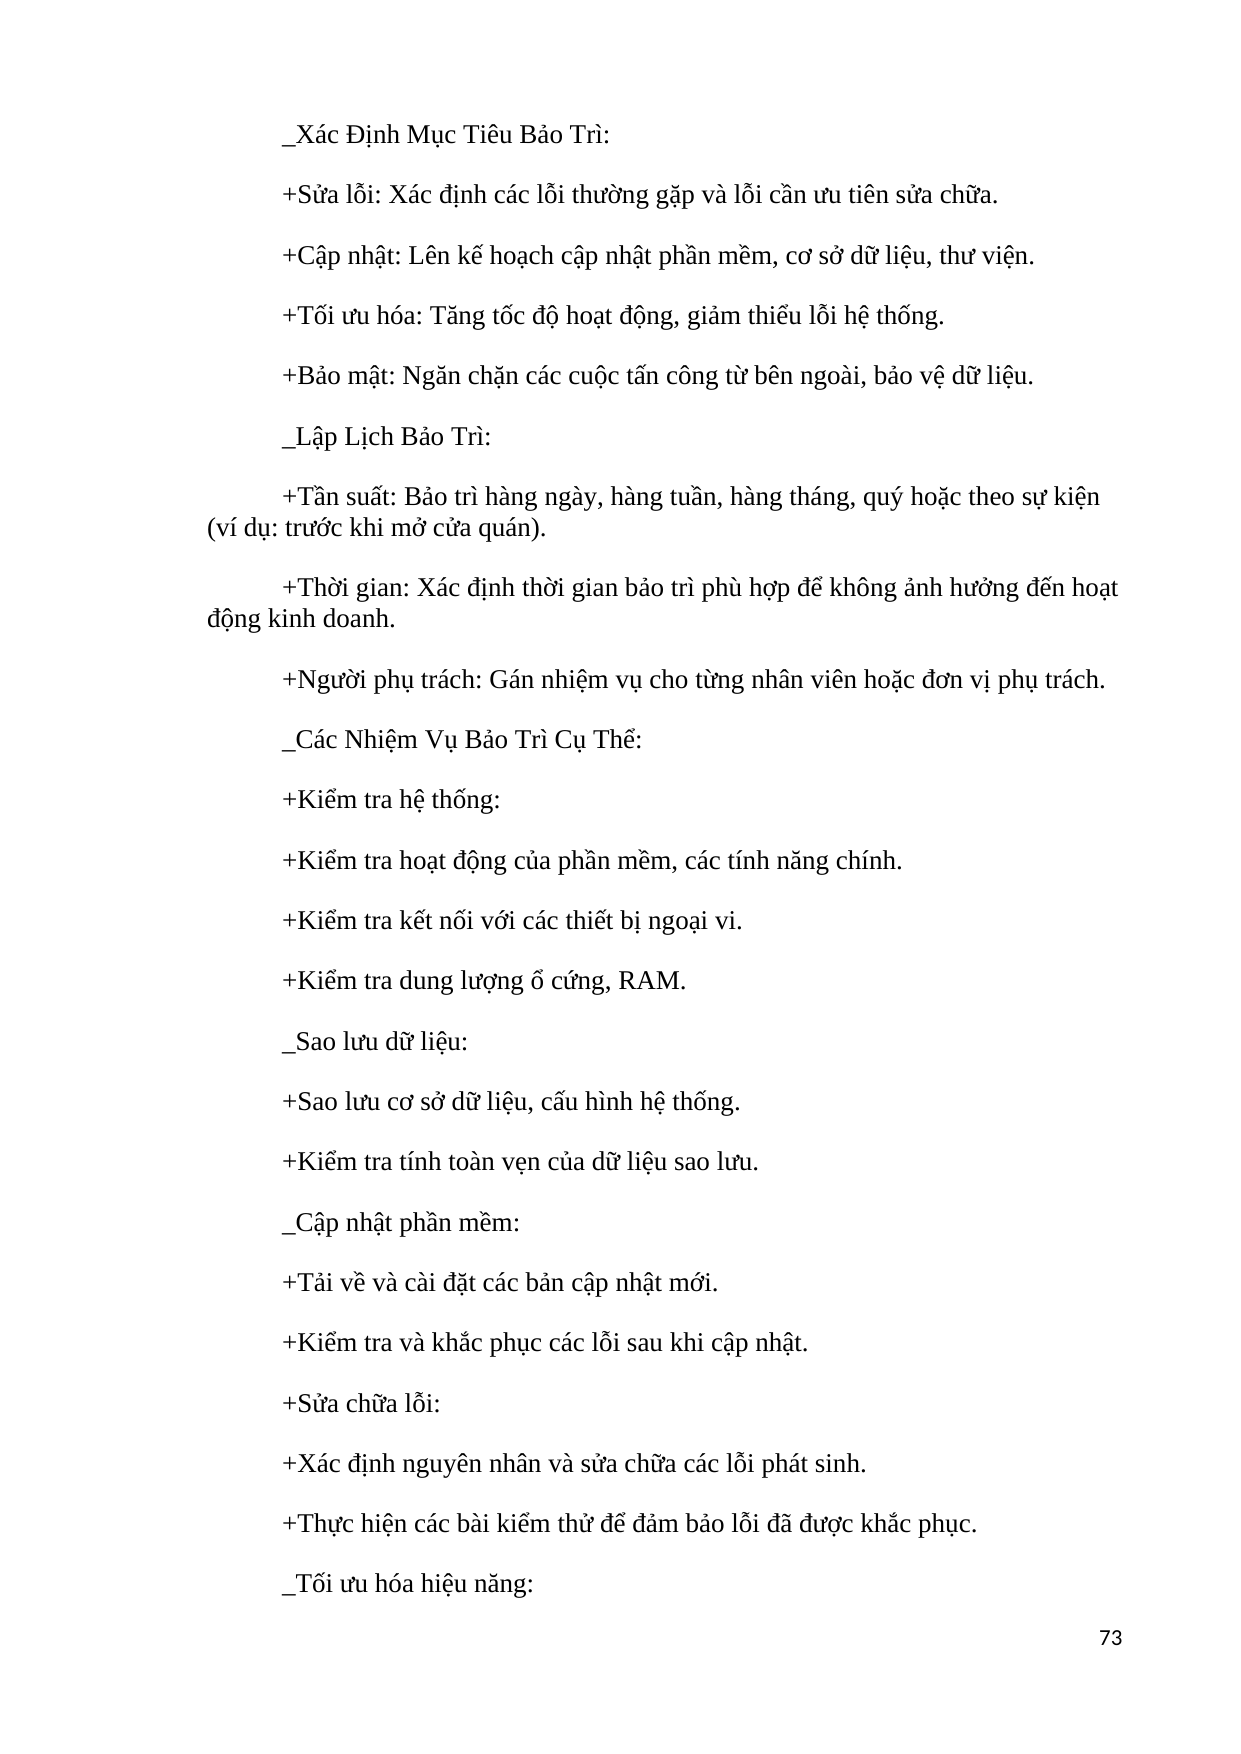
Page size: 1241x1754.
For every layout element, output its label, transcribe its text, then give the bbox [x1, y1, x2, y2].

text +Thời gian: Xác định thời gian bảo trì phù hợp để không ảnh hưởng đến hoạt động kinh doanh. [207, 571, 1122, 634]
text +Kiểm tra dung lượng ổ cứng, RAM. [207, 964, 1122, 996]
text +Kiểm tra và khắc phục các lỗi sau khi cập nhật. [207, 1326, 1122, 1357]
text +Cập nhật: Lên kế hoạch cập nhật phần mềm, cơ sở dữ liệu, thư viện. [207, 239, 1122, 270]
text _Tối ưu hóa hiệu năng: [207, 1568, 1122, 1599]
text +Xác định nguyên nhân và sửa chữa các lỗi phát sinh. [207, 1447, 1122, 1478]
text +Người phụ trách: Gán nhiệm vụ cho từng nhân viên hoặc đơn vị phụ trách. [207, 663, 1122, 694]
text _Các Nhiệm Vụ Bảo Trì Cụ Thể: [207, 723, 1122, 754]
text +Kiểm tra hoạt động của phần mềm, các tính năng chính. [207, 844, 1122, 875]
text +Sao lưu cơ sở dữ liệu, cấu hình hệ thống. [207, 1085, 1122, 1116]
text +Kiểm tra tính toàn vẹn của dữ liệu sao lưu. [207, 1145, 1122, 1177]
text +Thực hiện các bài kiểm thử để đảm bảo lỗi đã được khắc phục. [207, 1507, 1122, 1538]
text +Sửa lỗi: Xác định các lỗi thường gặp và lỗi cần ưu tiên sửa chữa. [207, 178, 1122, 209]
text +Kiểm tra kết nối với các thiết bị ngoại vi. [207, 904, 1122, 935]
text +Tối ưu hóa: Tăng tốc độ hoạt động, giảm thiểu lỗi hệ thống. [207, 299, 1122, 330]
text +Bảo mật: Ngăn chặn các cuộc tấn công từ bên ngoài, bảo vệ dữ liệu. [207, 359, 1122, 391]
text _Lập Lịch Bảo Trì: [207, 420, 1122, 451]
text +Kiểm tra hệ thống: [207, 783, 1122, 815]
text _Xác Định Mục Tiêu Bảo Trì: [207, 118, 1122, 149]
text _Sao lưu dữ liệu: [207, 1025, 1122, 1056]
text +Sửa chữa lỗi: [207, 1387, 1122, 1418]
text +Tần suất: Bảo trì hàng ngày, hàng tuần, hàng tháng, quý hoặc theo sự kiện (ví dụ: trước khi mở cửa quán). [207, 480, 1122, 542]
text +Tải về và cài đặt các bản cập nhật mới. [207, 1266, 1122, 1297]
text _Cập nhật phần mềm: [207, 1206, 1122, 1237]
